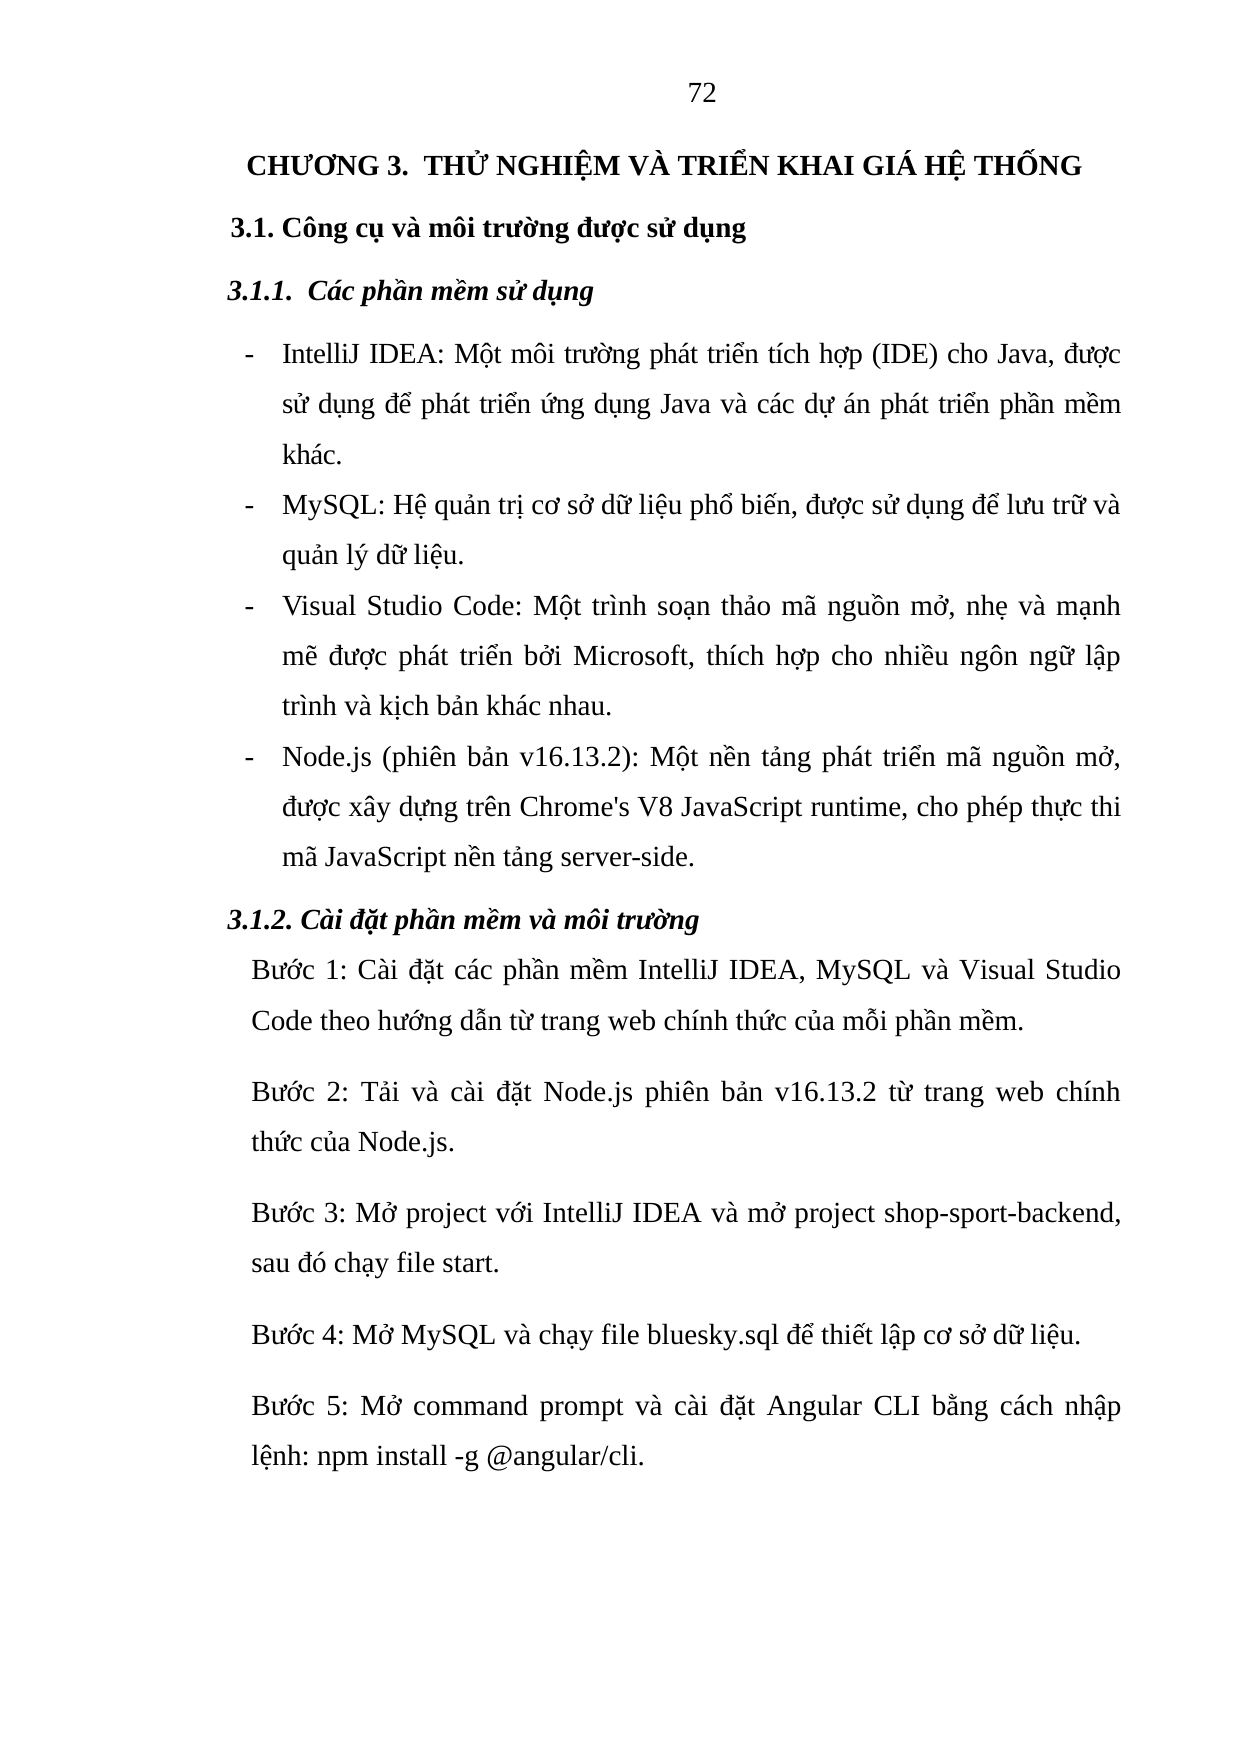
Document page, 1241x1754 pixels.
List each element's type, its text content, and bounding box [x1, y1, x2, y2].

list Node.js (phiên bản v16.13.2): Một nền tảng phát triển mã nguồn mở, được xây dựng trên Chrome's V8 JavaScript runtime, cho phép thực thi mã JavaScript nền tảng server-side. [244, 739, 1122, 873]
subtitle Các phần mềm sử dụng [227, 273, 1122, 307]
list MySQL: Hệ quản trị cơ sở dữ liệu phổ biến, được sử dụng để lưu trữ và quản lý dữ liệu. [244, 487, 1122, 571]
text Bước 4: Mở MySQL và chạy file bluesky.sql để thiết lập cơ sở dữ liệu. [251, 1317, 1122, 1350]
subtitle THỬ NGHIỆM VÀ TRIỂN KHAI GIÁ HỆ THỐNG [207, 148, 1122, 181]
text Bước 1: Cài đặt các phần mềm IntelliJ IDEA, MySQL và Visual Studio Code theo hướng dẫn từ trang web chính thức của mỗi phần mềm. [251, 952, 1122, 1036]
text Bước 2: Tải và cài đặt Node.js phiên bản v16.13.2 từ trang web chính thức của Node.js. [251, 1074, 1122, 1158]
text Bước 5: Mở command prompt và cài đặt Angular CLI bằng cách nhập lệnh: npm install -g @angular/cli. [251, 1388, 1122, 1472]
subtitle Cài đặt phần mềm và môi trường [227, 902, 1122, 936]
list Visual Studio Code: Một trình soạn thảo mã nguồn mở, nhẹ và mạnh mẽ được phát triển bởi Microsoft, thích hợp cho nhiều ngôn ngữ lập trình và kịch bản khác nhau. [244, 588, 1122, 722]
list IntelliJ IDEA: Một môi trường phát triển tích hợp (IDE) cho Java, được sử dụng để phát triển ứng dụng Java và các dự án phát triển phần mềm khác. [244, 336, 1122, 470]
text Bước 3: Mở project với IntelliJ IDEA và mở project shop-sport-backend, sau đó chạy file start. [251, 1195, 1122, 1279]
subtitle Công cụ và môi trường được sử dụng [230, 211, 1122, 244]
